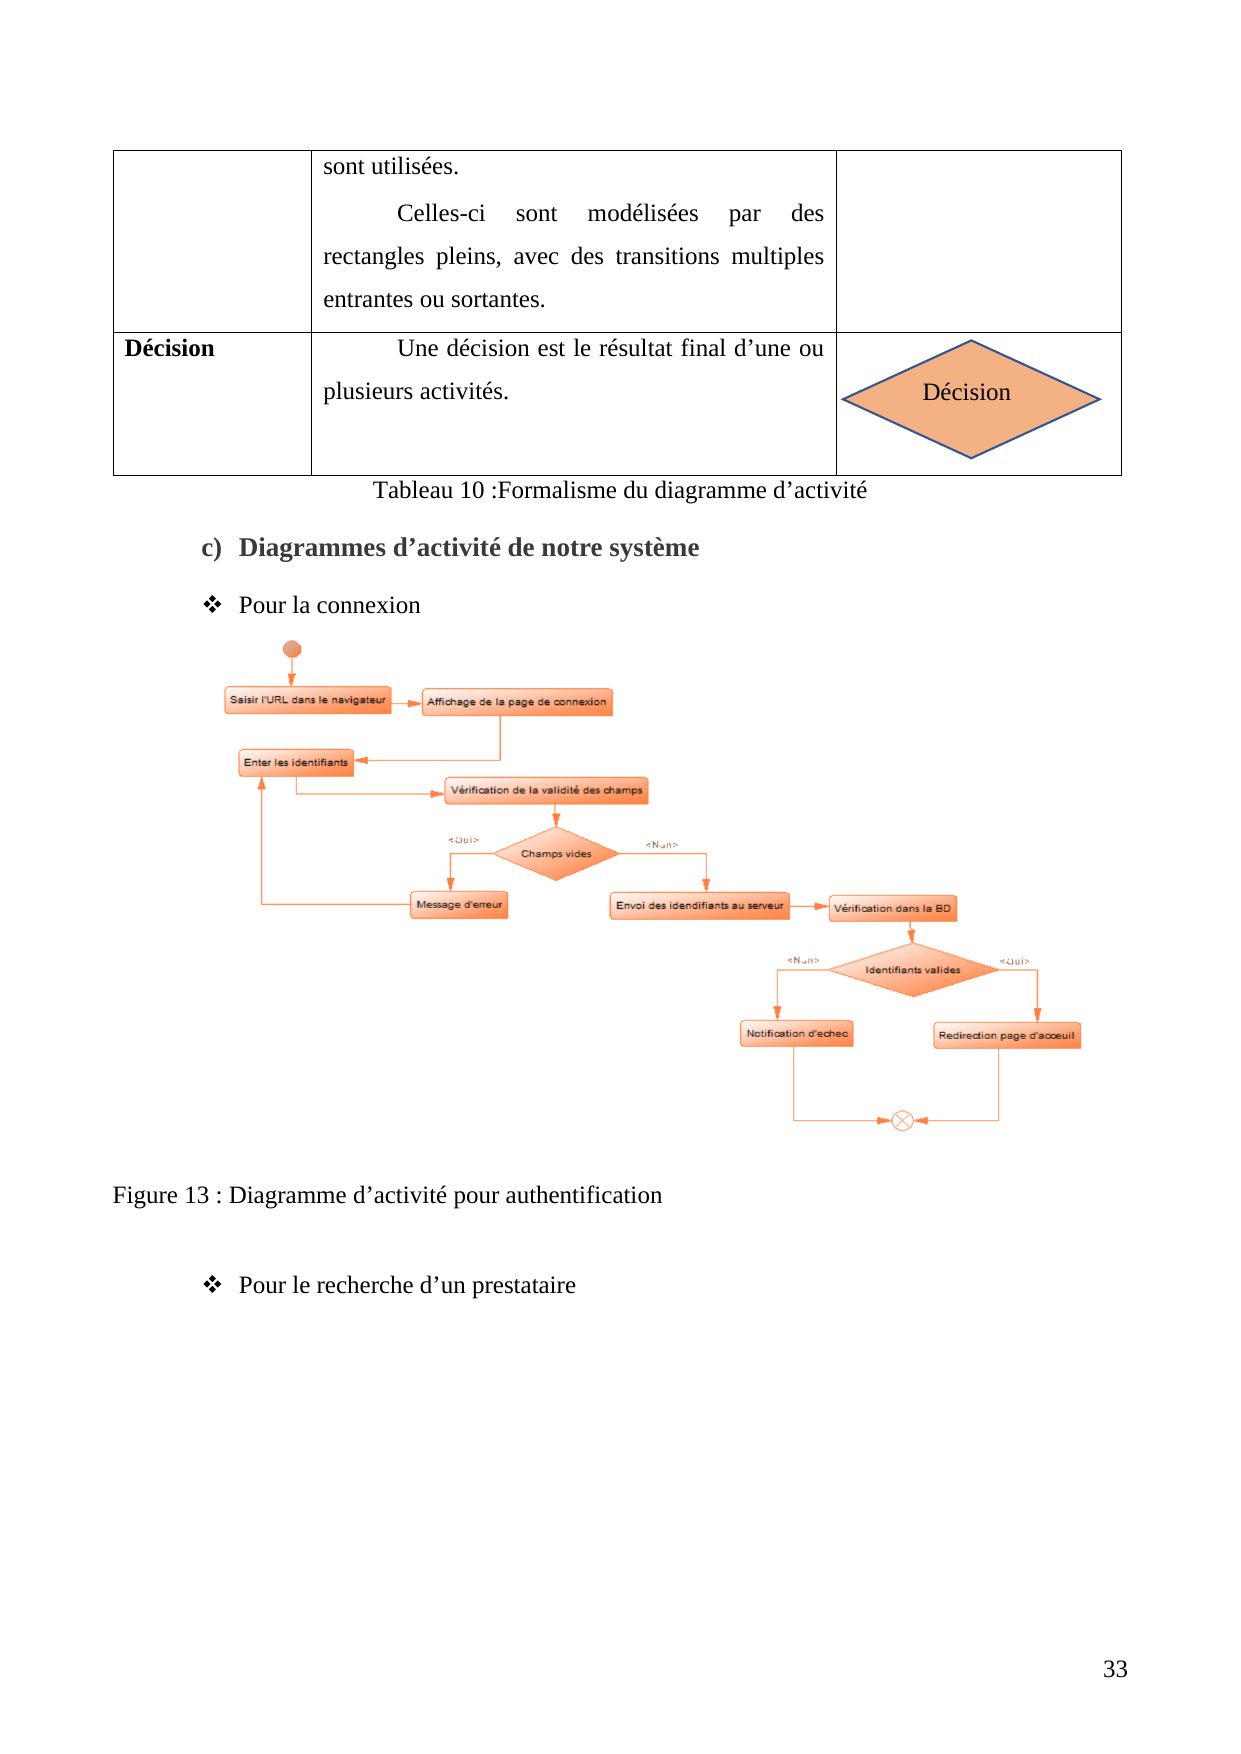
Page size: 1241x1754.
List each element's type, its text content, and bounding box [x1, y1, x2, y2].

table_cell Décision [114, 333, 311, 474]
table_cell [114, 151, 311, 332]
subtitle Diagrammes d’activité de notre système [201, 531, 1128, 562]
list Pour le recherche d’un prestataire [201, 1270, 1128, 1299]
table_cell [312, 151, 836, 332]
text Tableau 10 :Formalisme du diagramme d’activité [112, 476, 1128, 504]
picture [186, 637, 1093, 1162]
list Pour la connexion [201, 590, 1128, 619]
table_cell [837, 333, 1121, 474]
table_cell Une décision est le résultat final d’une ou plusieurs activités. [312, 333, 836, 474]
text Figure 13 : Diagramme d’activité pour authentification [112, 1180, 1128, 1209]
table_cell [837, 151, 1121, 332]
